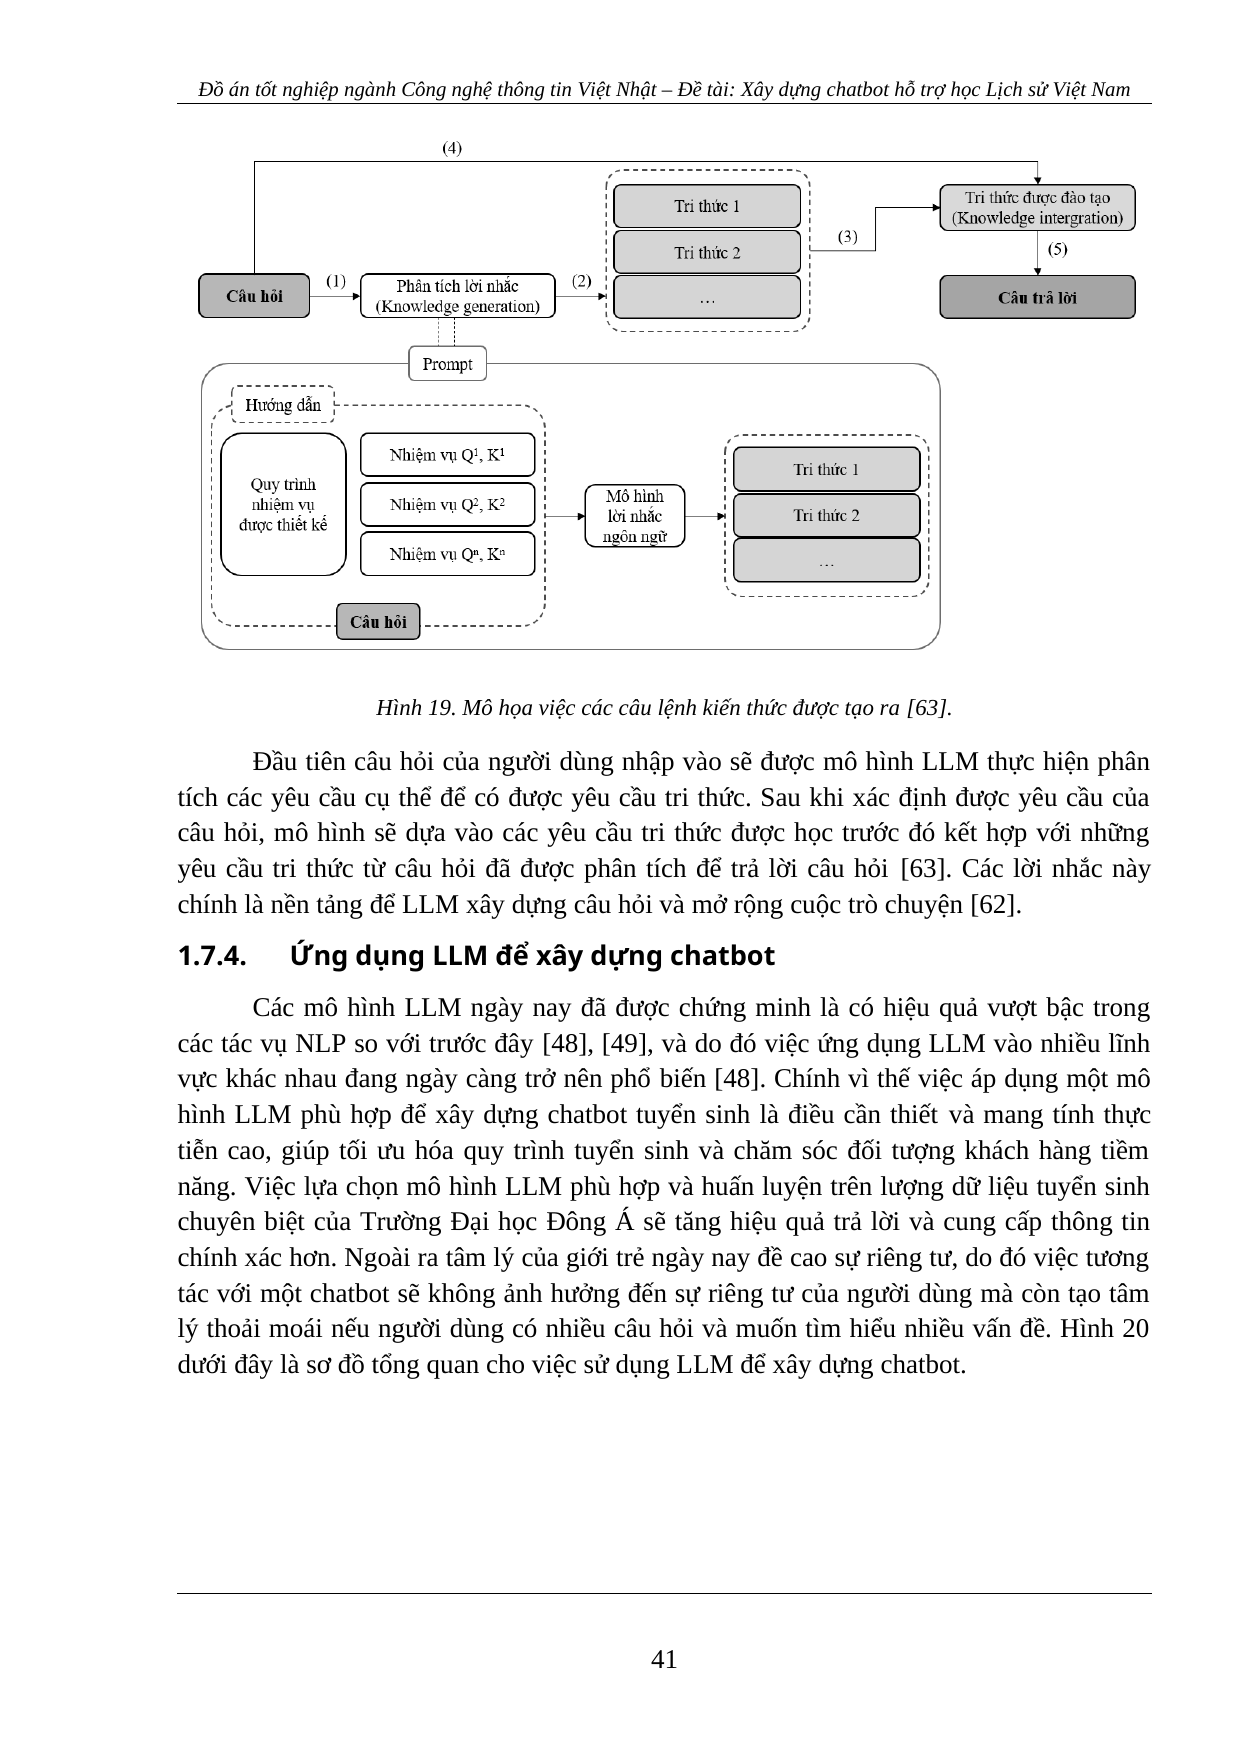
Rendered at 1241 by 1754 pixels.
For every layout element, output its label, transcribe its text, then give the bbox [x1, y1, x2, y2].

text Đầu tiên câu hỏi của người dùng nhập vào sẽ được mô hình LLM thực hiện phân tích các yêu cầu cụ thể để có được yêu cầu tri thức. Sau khi xác định được yêu cầu của câu hỏi, mô hình sẽ dựa vào các yêu cầu tri thức được học trước đó kết hợp với những yêu cầu tri thức từ câu hỏi đã được phân tích để trả lời câu hỏi . Các lời nhắc này chính là nền tảng để LLM xây dựng câu hỏi và mở rộng cuộc trò chuyện . [177, 745, 1152, 919]
text Hình 19. Mô họa việc các câu lệnh kiến thức được tạo ra . [177, 694, 1152, 720]
text Các mô hình LLM ngày nay đã được chứng minh là có hiệu quả vượt bậc trong các tác vụ NLP so với trước đây , và do đó việc ứng dụng LLM vào nhiều lĩnh vực khác nhau đang ngày càng trở nên phổ biến . Chính vì thế việc áp dụng một mô hình LLM phù hợp để xây dựng chatbot tuyển sinh là điều cần thiết và mang tính thực tiễn cao, giúp tối ưu hóa quy trình tuyển sinh và chăm sóc đối tượng khách hàng tiềm năng. Việc lựa chọn mô hình LLM phù hợp và huấn luyện trên lượng dữ liệu tuyển sinh chuyên biệt của Trường Đại học Đông Á sẽ tăng hiệu quả trả lời và cung cấp thông tin chính xác hơn. Ngoài ra tâm lý của giới trẻ ngày nay đề cao sự riêng tư, do đó việc tương tác với một chatbot sẽ không ảnh hưởng đến sự riêng tư của người dùng mà còn tạo tâm lý thoải moái nếu người dùng có nhiều câu hỏi và muốn tìm hiểu nhiều vấn đề. Hình 20 dưới đây là sơ đồ tổng quan cho việc sử dụng LLM để xây dựng chatbot. [177, 991, 1152, 1379]
subtitle Ứng dụng LLM để xây dựng chatbot [177, 936, 1152, 973]
